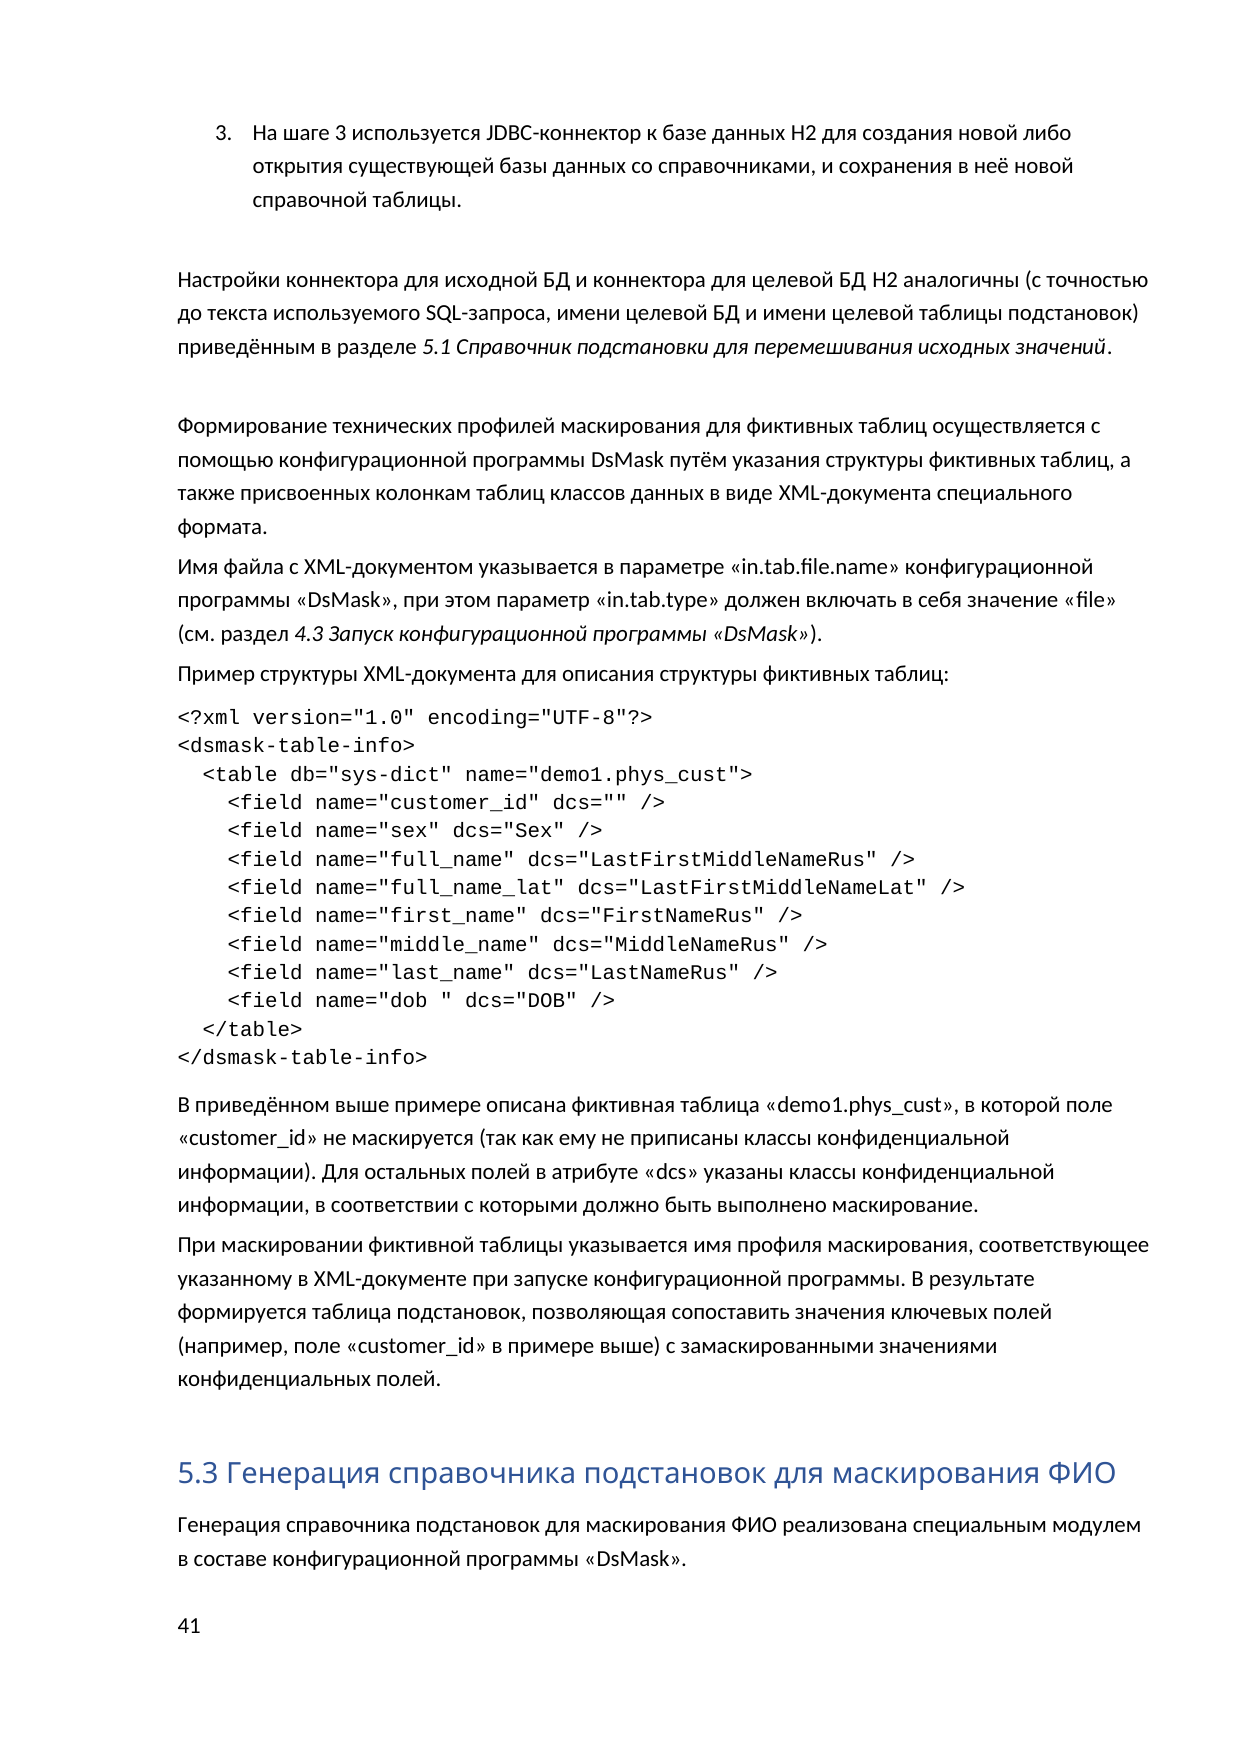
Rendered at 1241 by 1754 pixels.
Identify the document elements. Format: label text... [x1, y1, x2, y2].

text Формирование технических профилей маскирования для фиктивных таблиц осуществляется с помощью конфигурационной программы DsMask путём указания структуры фиктивных таблиц, а также присвоенных колонкам таблиц классов данных в виде XML-документа специального формата. [177, 411, 1152, 540]
text При маскировании фиктивной таблицы указывается имя профиля маскирования, соответствующее указанному в XML-документе при запуске конфигурационной программы. В результате формируется таблица подстановок, позволяющая сопоставить значения ключевых полей (например, поле «customer_id» в примере выше) с замаскированными значениями конфиденциальных полей. [177, 1230, 1152, 1392]
text <field name="sex" dcs="Sex" /> [177, 820, 1152, 844]
text <field name="customer_id" dcs="" /> [177, 792, 1152, 816]
text <field name="middle_name" dcs="MiddleNameRus" /> [177, 933, 1152, 957]
text </table> [177, 1018, 1152, 1042]
text Имя файла с XML-документом указывается в параметре «in.tab.file.name» конфигурационной программы «DsMask», при этом параметр «in.tab.type» должен включать в себя значение «file» (см. раздел 4.3 Запуск конфигурационной программы «DsMask»). [177, 552, 1152, 647]
text Пример структуры XML-документа для описания структуры фиктивных таблиц: [177, 659, 1152, 687]
text <field name="dob " dcs="DOB" /> [177, 990, 1152, 1014]
text <field name="first_name" dcs="FirstNameRus" /> [177, 905, 1152, 929]
text <field name="full_name" dcs="LastFirstMiddleNameRus" /> [177, 848, 1152, 872]
text <table db="sys-dict" name="demo1.phys_cust"> [177, 763, 1152, 787]
text Генерация справочника подстановок для маскирования ФИО реализована специальным модулем в составе конфигурационной программы «DsMask». [177, 1510, 1152, 1572]
text </dsmask-table-info> [177, 1047, 1152, 1071]
text Настройки коннектора для исходной БД и коннектора для целевой БД H2 аналогичны (с точностью до текста используемого SQL-запроса, имени целевой БД и имени целевой таблицы подстановок) приведённым в разделе 5.1 Справочник подстановки для перемешивания исходных значений. [177, 265, 1152, 360]
subtitle 5.3 Генерация справочника подстановок для маскирования ФИО [177, 1452, 1152, 1492]
text <field name="last_name" dcs="LastNameRus" /> [177, 962, 1152, 986]
text В приведённом выше примере описана фиктивная таблица «demo1.phys_cust», в которой поле «customer_id» не маскируется (так как ему не приписаны классы конфиденциальной информации). Для остальных полей в атрибуте «dcs» указаны классы конфиденциальной информации, в соответствии с которыми должно быть выполнено маскирование. [177, 1090, 1152, 1218]
text <field name="full_name_lat" dcs="LastFirstMiddleNameLat" /> [177, 877, 1152, 901]
list На шаге 3 используется JDBC-коннектор к базе данных H2 для создания новой либо открытия существующей базы данных со справочниками, и сохранения в неё новой справочной таблицы. [215, 118, 1152, 213]
text <?xml version="1.0" encoding="UTF-8"?> [177, 707, 1152, 731]
text <dsmask-table-info> [177, 735, 1152, 759]
